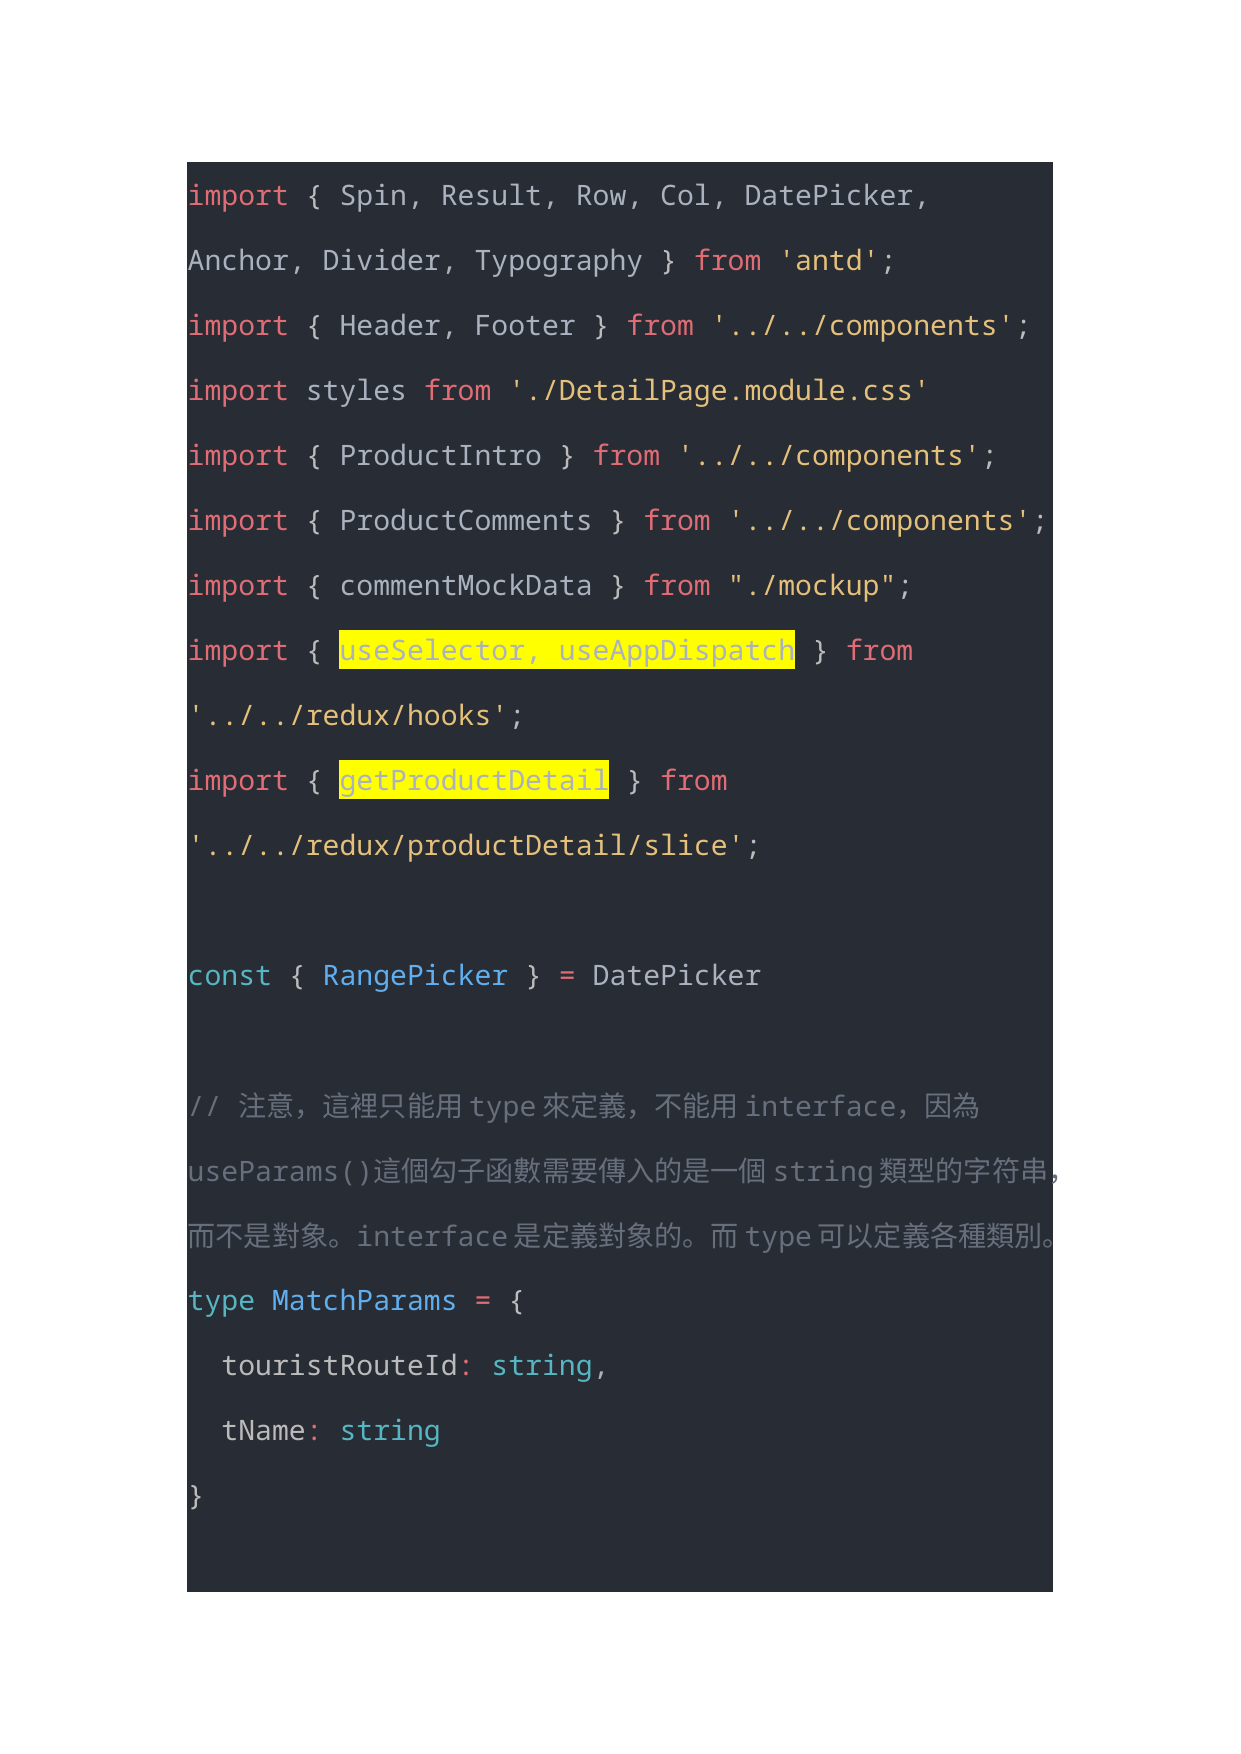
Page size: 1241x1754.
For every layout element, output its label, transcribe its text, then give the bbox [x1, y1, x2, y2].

text import { ProductIntro } from '../../components'; [187, 422, 1053, 487]
text const { RangePicker } = DatePicker [187, 942, 1053, 1007]
text import { commentMockData } from "./mockup"; [187, 552, 1053, 617]
text } [187, 1462, 1053, 1527]
text type MatchParams = { [187, 1267, 1053, 1332]
text tName: string [187, 1397, 1053, 1462]
text import styles from './DetailPage.module.css' [187, 357, 1053, 422]
text import { getProductDetail } from '../../redux/productDetail/slice'; [187, 747, 1053, 877]
text import { Spin, Result, Row, Col, DatePicker, Anchor, Divider, Typography } from 'antd'; [187, 162, 1053, 292]
text // 注意，這裡只能用type來定義，不能用interface，因為useParams()這個勾子函數需要傳入的是一個string類型的字符串，而不是對象。interface是定義對象的。而type可以定義各種類別。 [187, 1072, 1053, 1267]
text import { Header, Footer } from '../../components'; [187, 292, 1053, 357]
text import { ProductComments } from '../../components'; [187, 487, 1053, 552]
text touristRouteId: string, [187, 1332, 1053, 1397]
text import { useSelector, useAppDispatch } from '../../redux/hooks'; [187, 617, 1053, 747]
